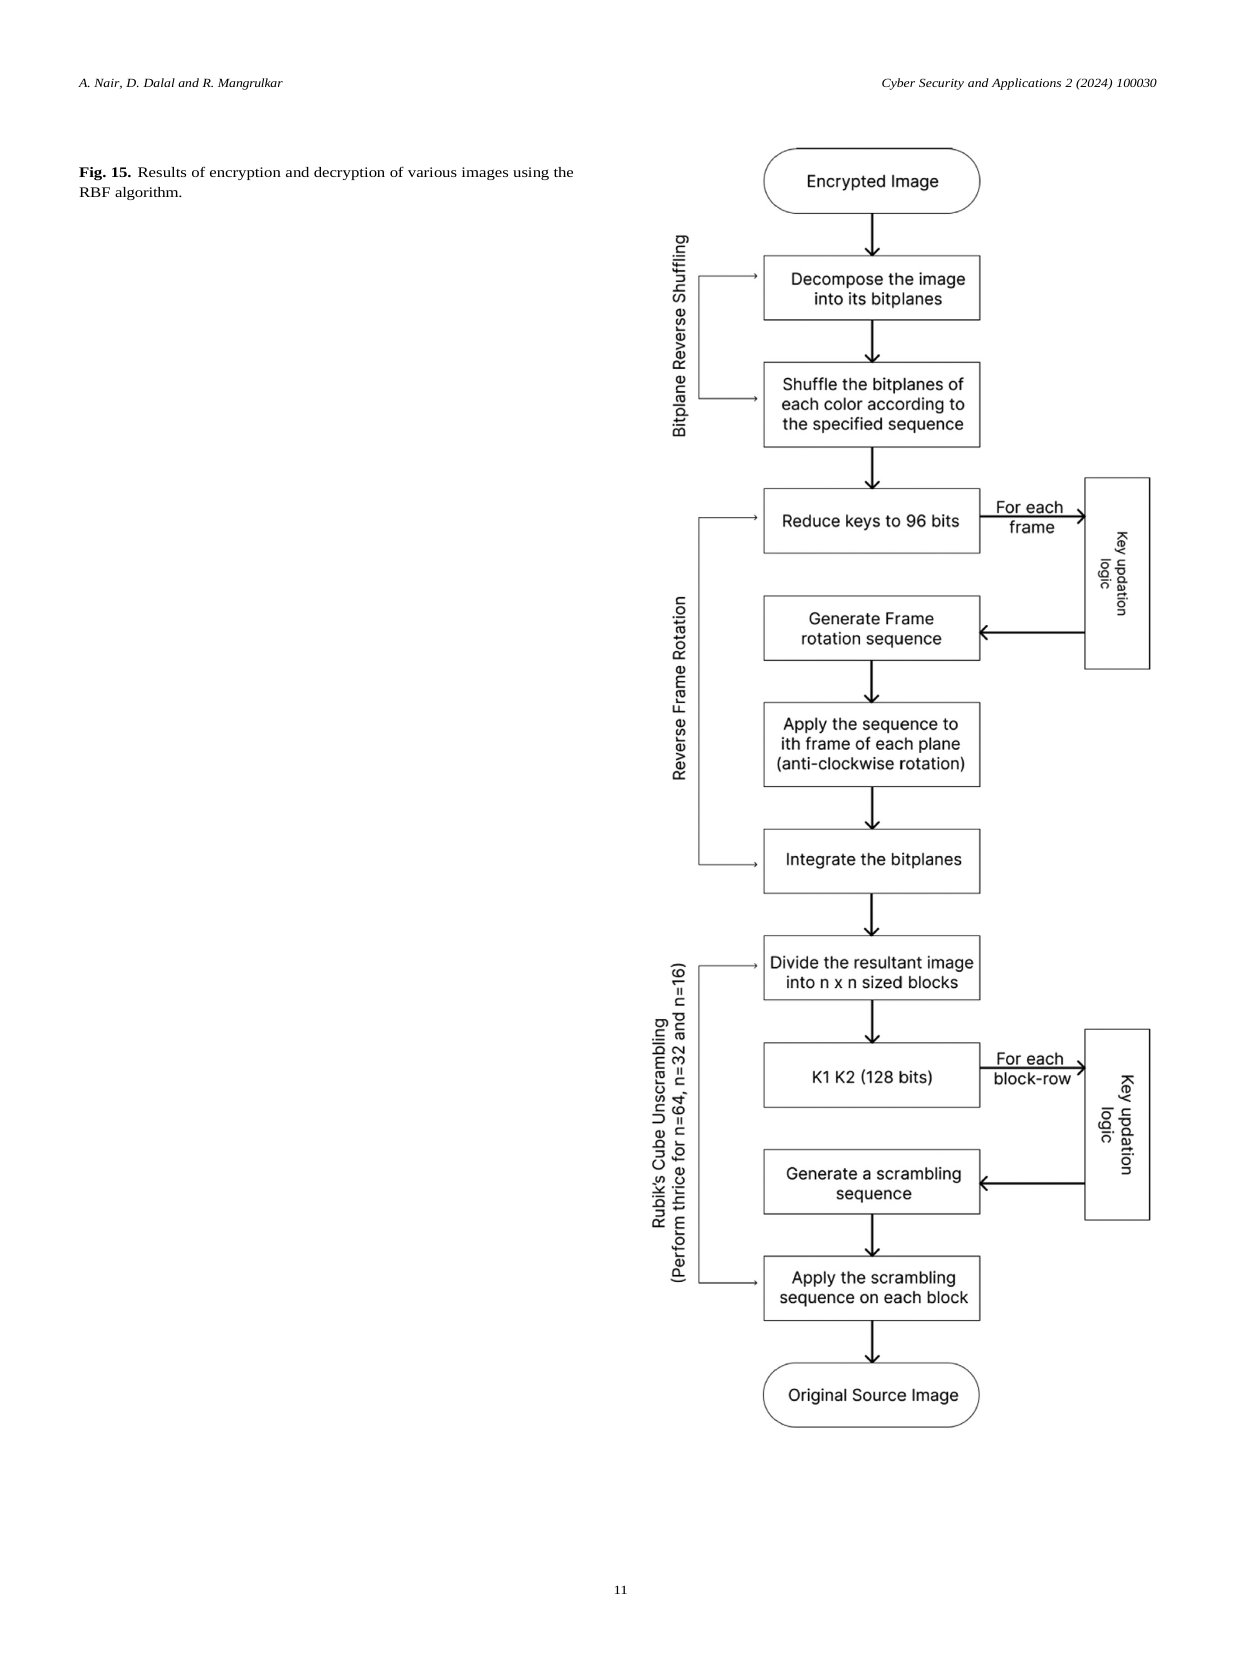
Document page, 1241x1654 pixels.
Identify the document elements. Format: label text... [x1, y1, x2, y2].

text Fig. 15. Results of encryption and decryption of various images using the RBF algorithm. [79, 164, 607, 201]
picture [651, 146, 1152, 1429]
